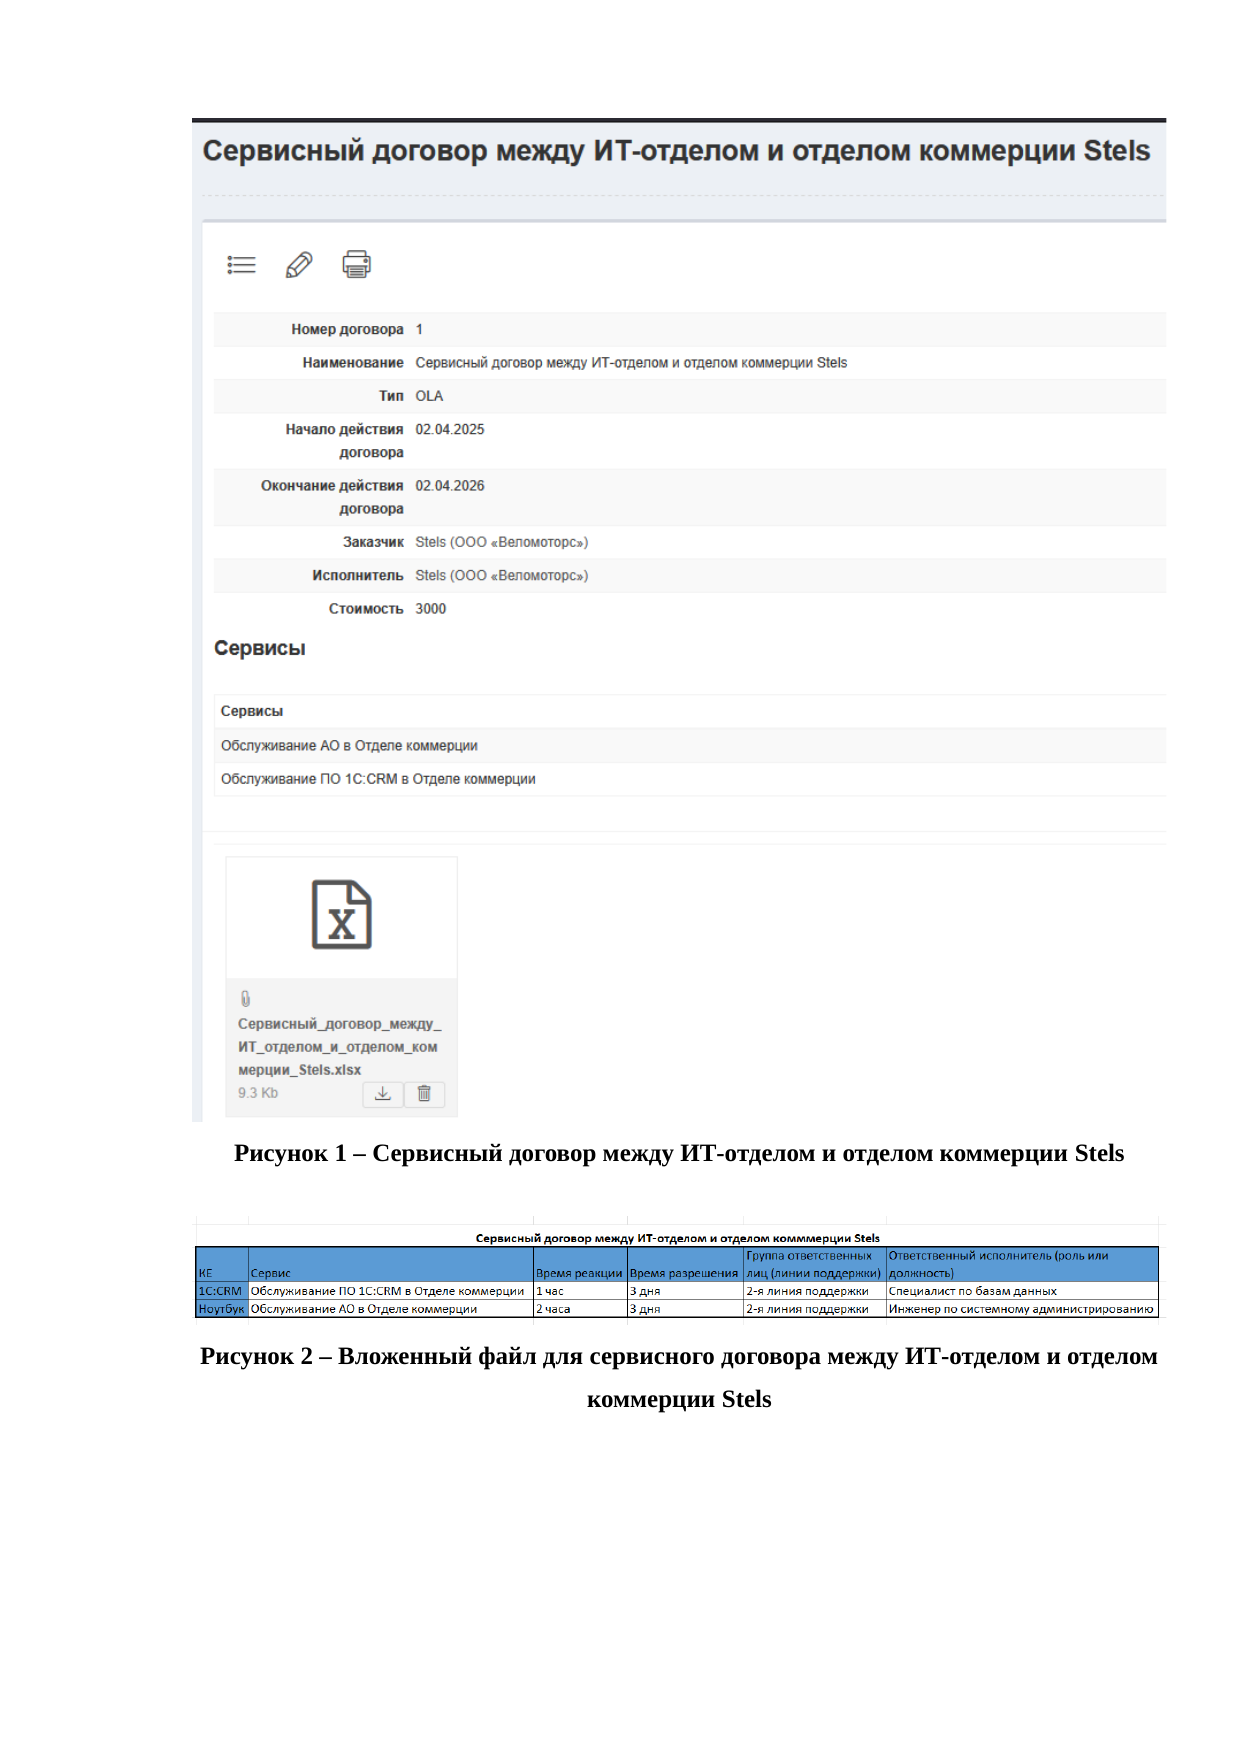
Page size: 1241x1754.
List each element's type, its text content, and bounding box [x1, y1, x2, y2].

text Рисунок 2 – Вложенный файл для сервисного договора между ИТ-отделом и отделом коммерции Stels [177, 1341, 1181, 1413]
picture [192, 1216, 1167, 1325]
text Рисунок 1 – Сервисный договор между ИТ-отделом и отделом коммерции Stels [177, 1138, 1181, 1167]
picture [192, 118, 1167, 1122]
